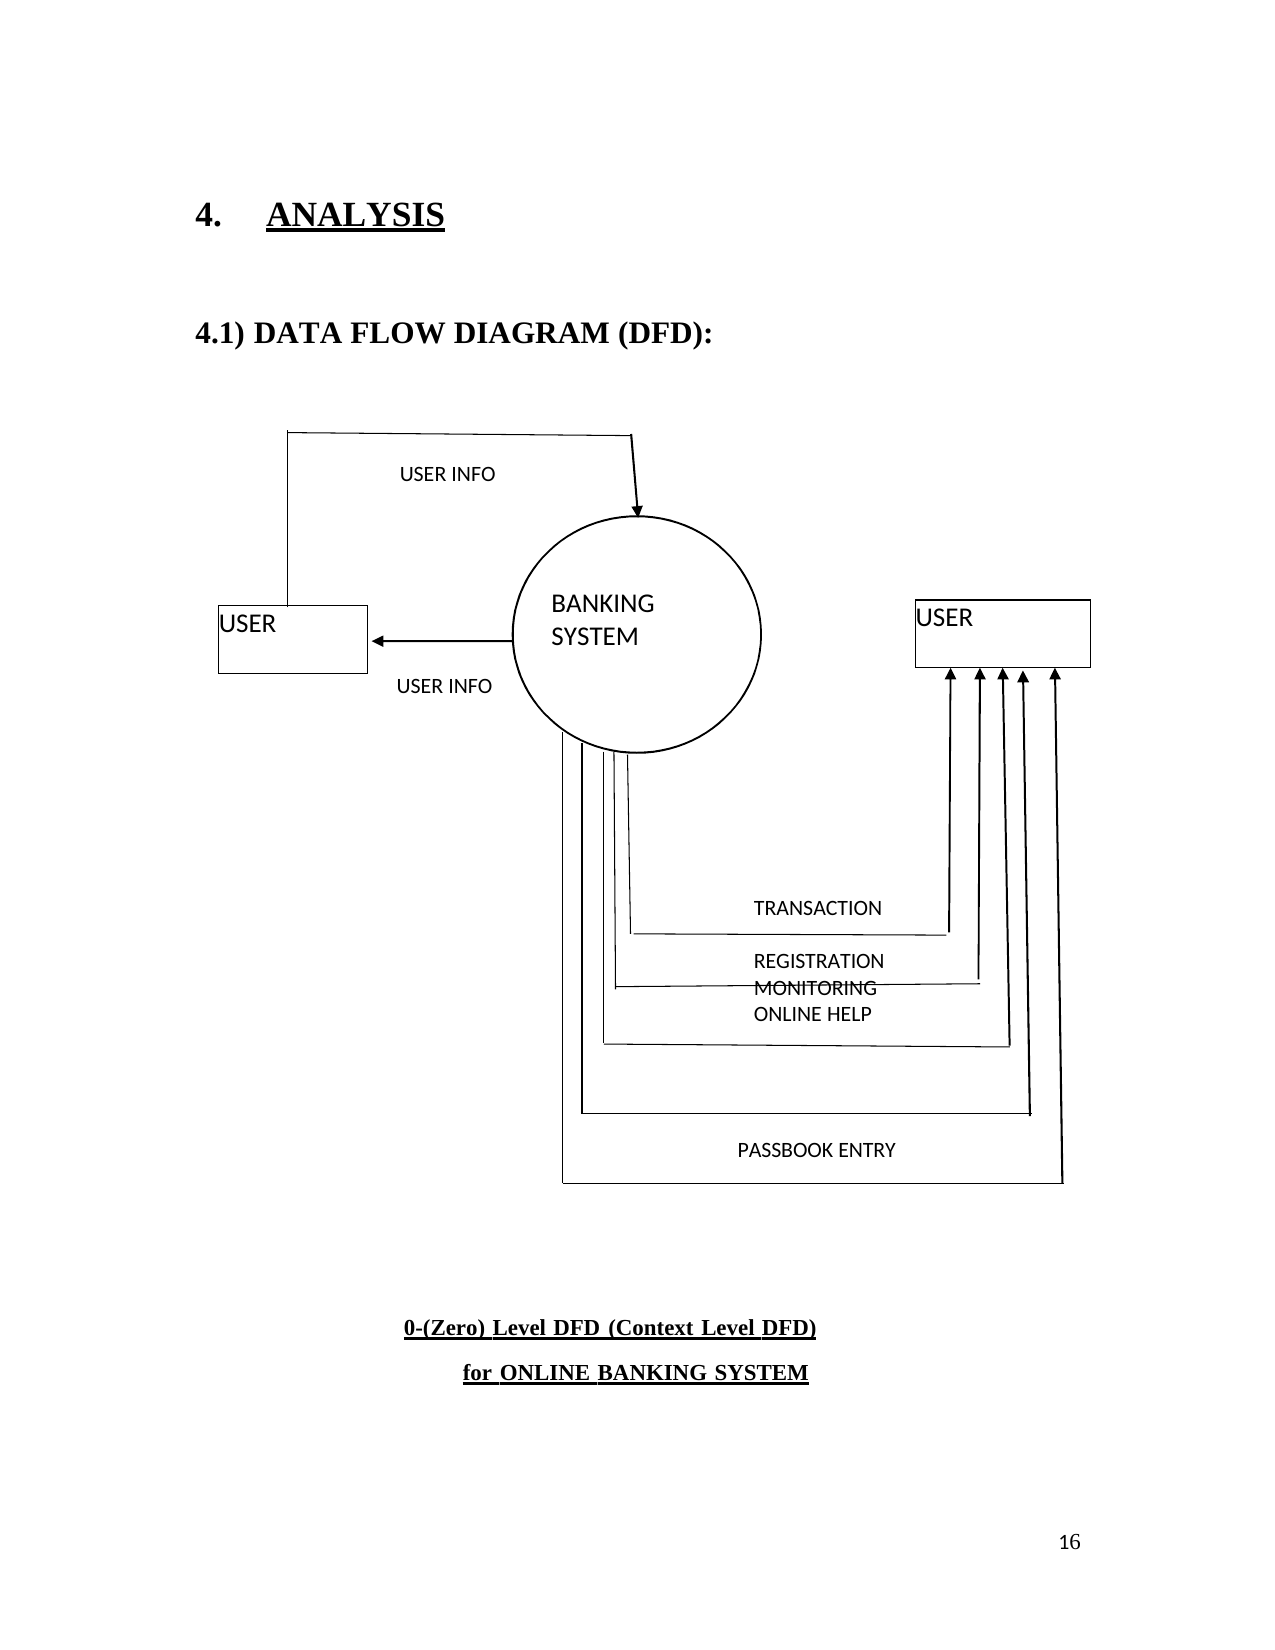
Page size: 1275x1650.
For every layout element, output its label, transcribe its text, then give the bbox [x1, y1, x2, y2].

subtitle DATA FLOW DIAGRAM (DFD): [195, 314, 1217, 350]
text 0-(Zero) Level DFD (Context Level DFD) for ONLINE BANKING SYSTEM [404, 1314, 818, 1386]
subtitle ANALYSIS [195, 193, 1217, 234]
